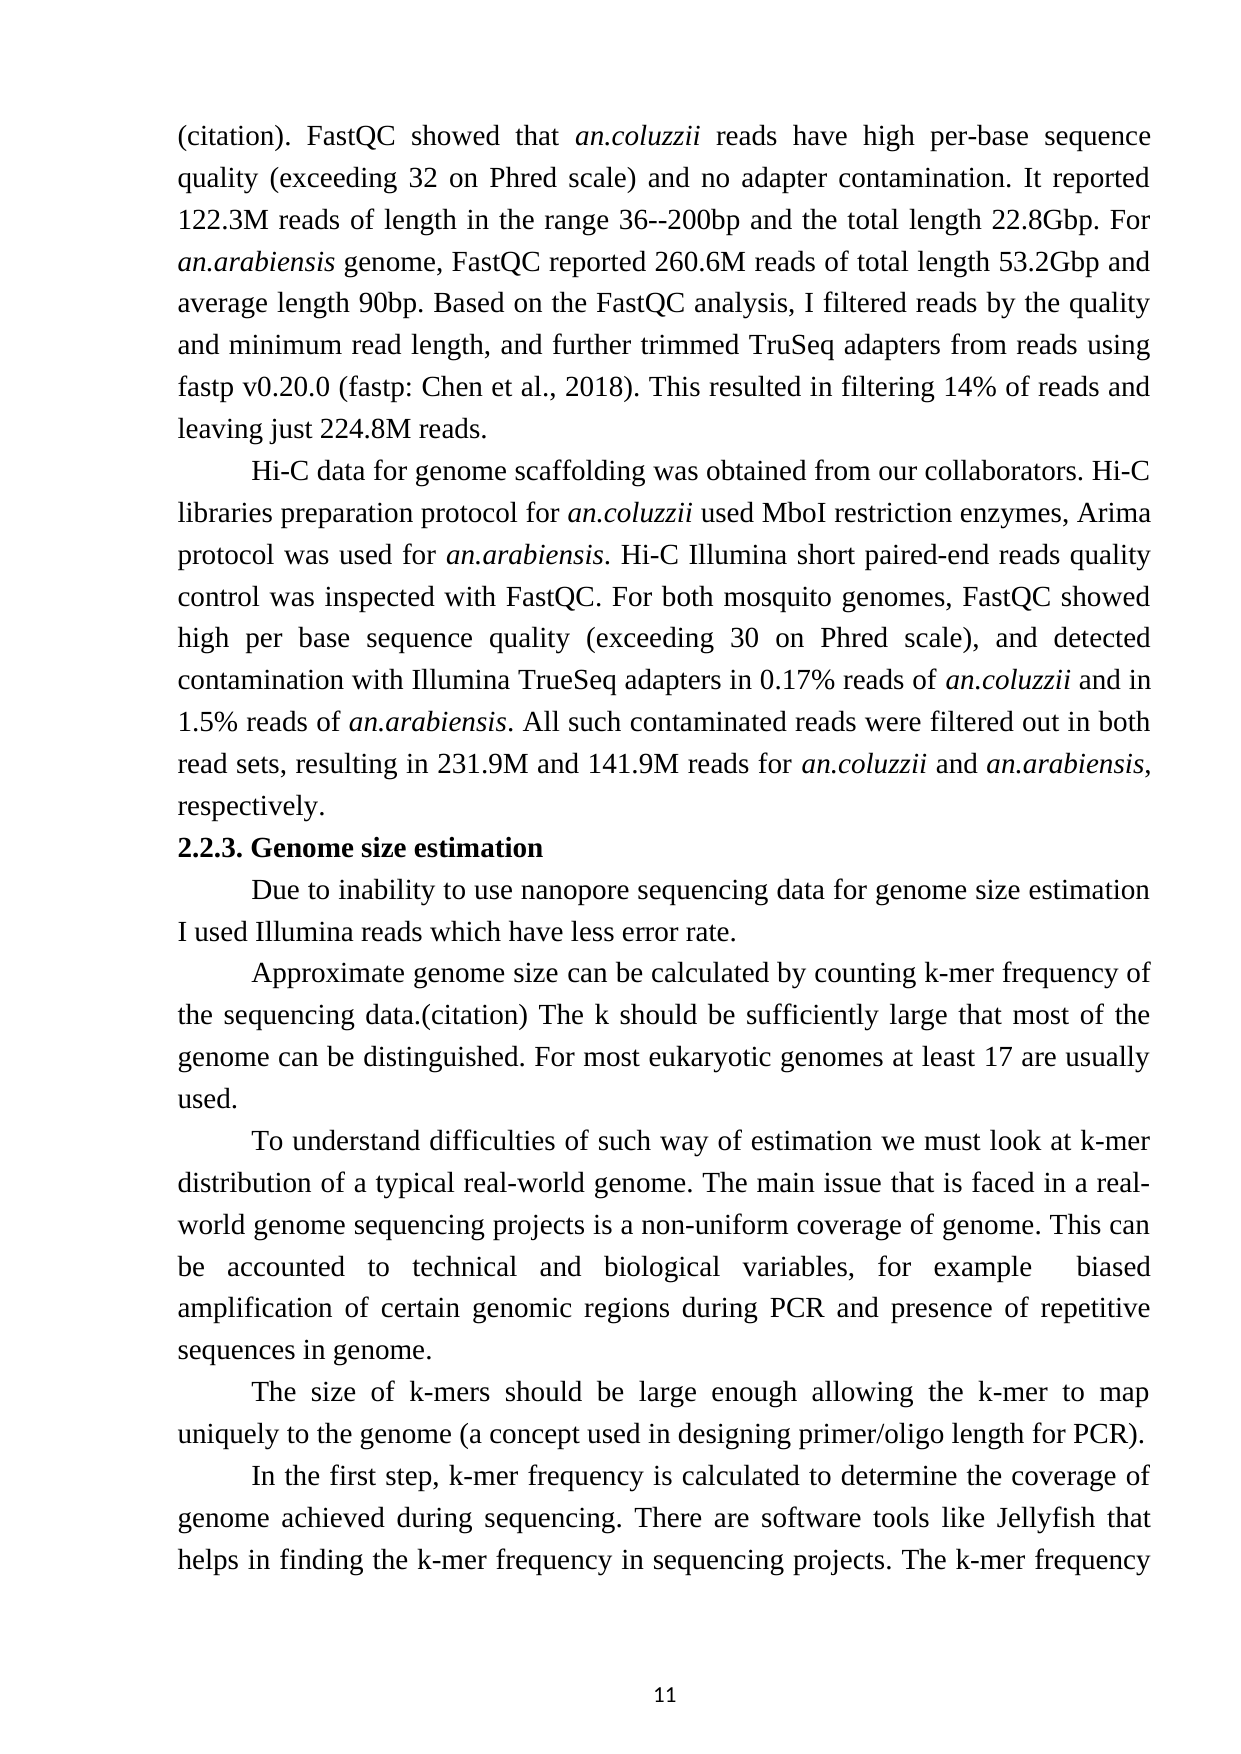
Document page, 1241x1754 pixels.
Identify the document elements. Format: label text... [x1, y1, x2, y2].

text Due to inability to use nanopore sequencing data for genome size estimation I used Illumina reads which have less error rate. [177, 872, 1152, 947]
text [177, 118, 1152, 445]
text The size of k-mers should be large enough allowing the k-mer to map uniquely to the genome (a concept used in designing primer/oligo length for PCR). [177, 1374, 1152, 1450]
text Approximate genome size can be calculated by counting k-mer frequency of the sequencing data.(citation) The k should be sufficiently large that most of the genome can be distinguished. For most eukaryotic genomes at least 17 are usually used. [177, 956, 1152, 1115]
text Genome size estimation [177, 830, 1152, 863]
text To understand difficulties of such way of estimation we must look at k-mer distribution of a typical real-world genome. The main issue that is faced in a real-world genome sequencing projects is a non-uniform coverage of genome. This can be accounted to technical and biological variables, for example biased amplification of certain genomic regions during PCR and presence of repetitive sequences in genome. [177, 1123, 1152, 1366]
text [177, 1458, 1152, 1575]
text Hi-C data for genome scaffolding was obtained from our collaborators. Hi-C libraries preparation protocol for an.coluzzii used MboI restriction enzymes, Arima protocol was used for an.arabiensis. Hi-C Illumina short paired-end reads quality control was inspected with FastQC. For both mosquito genomes, FastQC showed high per base sequence quality (exceeding 30 on Phred scale), and detected contamination with Illumina TrueSeq adapters in 0.17% reads of an.coluzzii and in 1.5% reads of an.arabiensis. All such contaminated reads were filtered out in both read sets, resulting in 231.9M and 141.9M reads for an.coluzzii and an.arabiensis, respectively. [177, 453, 1152, 822]
